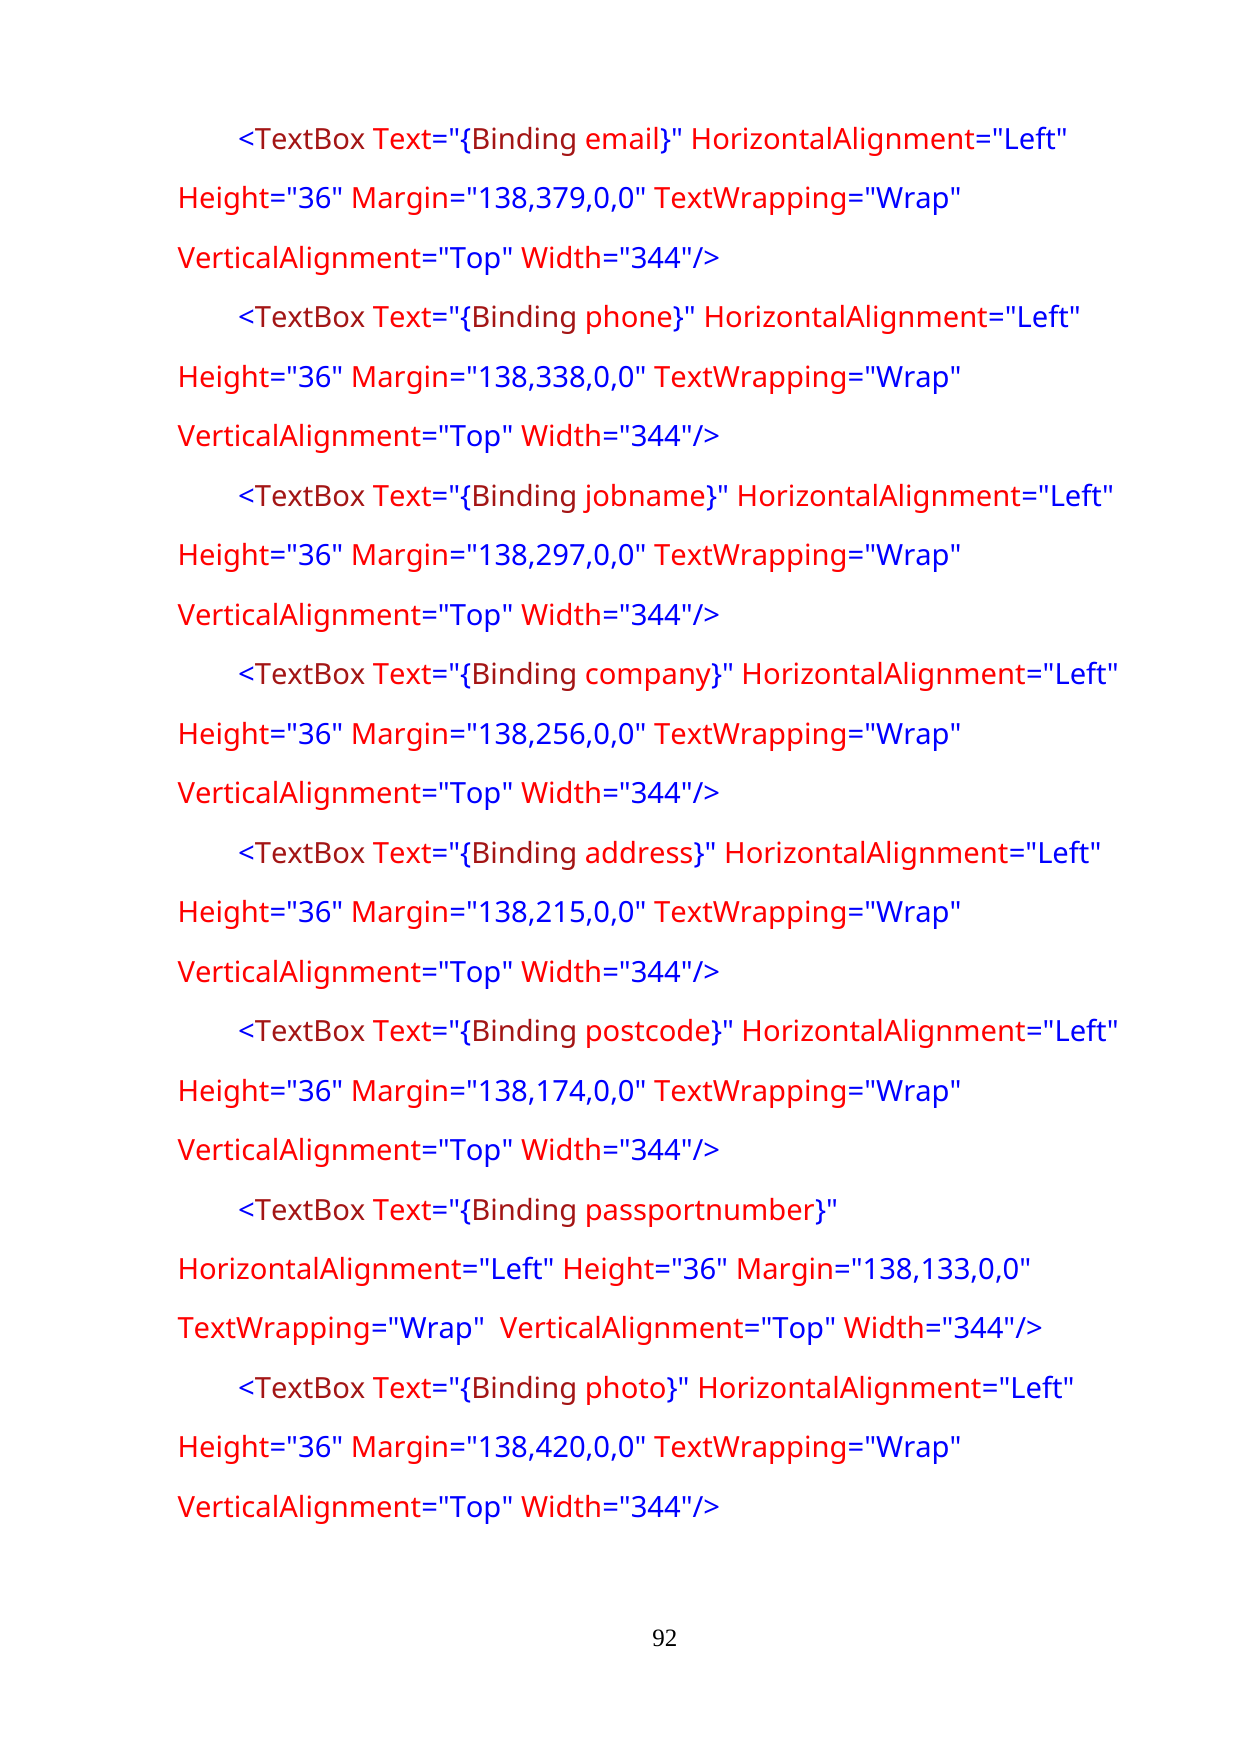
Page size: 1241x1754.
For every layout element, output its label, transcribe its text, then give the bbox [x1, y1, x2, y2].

text <TextBox Text="{Binding jobname}" HorizontalAlignment="Left" Height="36" Margin="138,297,0,0" TextWrapping="Wrap" VerticalAlignment="Top" Width="344"/> [177, 475, 1152, 634]
text <TextBox Text="{Binding email}" HorizontalAlignment="Left" Height="36" Margin="138,379,0,0" TextWrapping="Wrap" VerticalAlignment="Top" Width="344"/> [177, 118, 1152, 277]
text <TextBox Text="{Binding postcode}" HorizontalAlignment="Left" Height="36" Margin="138,174,0,0" TextWrapping="Wrap" VerticalAlignment="Top" Width="344"/> [177, 1010, 1152, 1169]
text <TextBox Text="{Binding photo}" HorizontalAlignment="Left" Height="36" Margin="138,420,0,0" TextWrapping="Wrap" VerticalAlignment="Top" Width="344"/> [177, 1367, 1152, 1526]
text <TextBox Text="{Binding company}" HorizontalAlignment="Left" Height="36" Margin="138,256,0,0" TextWrapping="Wrap" VerticalAlignment="Top" Width="344"/> [177, 653, 1152, 812]
text <TextBox Text="{Binding phone}" HorizontalAlignment="Left" Height="36" Margin="138,338,0,0" TextWrapping="Wrap" VerticalAlignment="Top" Width="344"/> [177, 297, 1152, 455]
text <TextBox Text="{Binding passportnumber}" HorizontalAlignment="Left" Height="36" Margin="138,133,0,0" TextWrapping="Wrap" VerticalAlignment="Top" Width="344"/> [177, 1189, 1152, 1347]
text <TextBox Text="{Binding address}" HorizontalAlignment="Left" Height="36" Margin="138,215,0,0" TextWrapping="Wrap" VerticalAlignment="Top" Width="344"/> [177, 832, 1152, 991]
